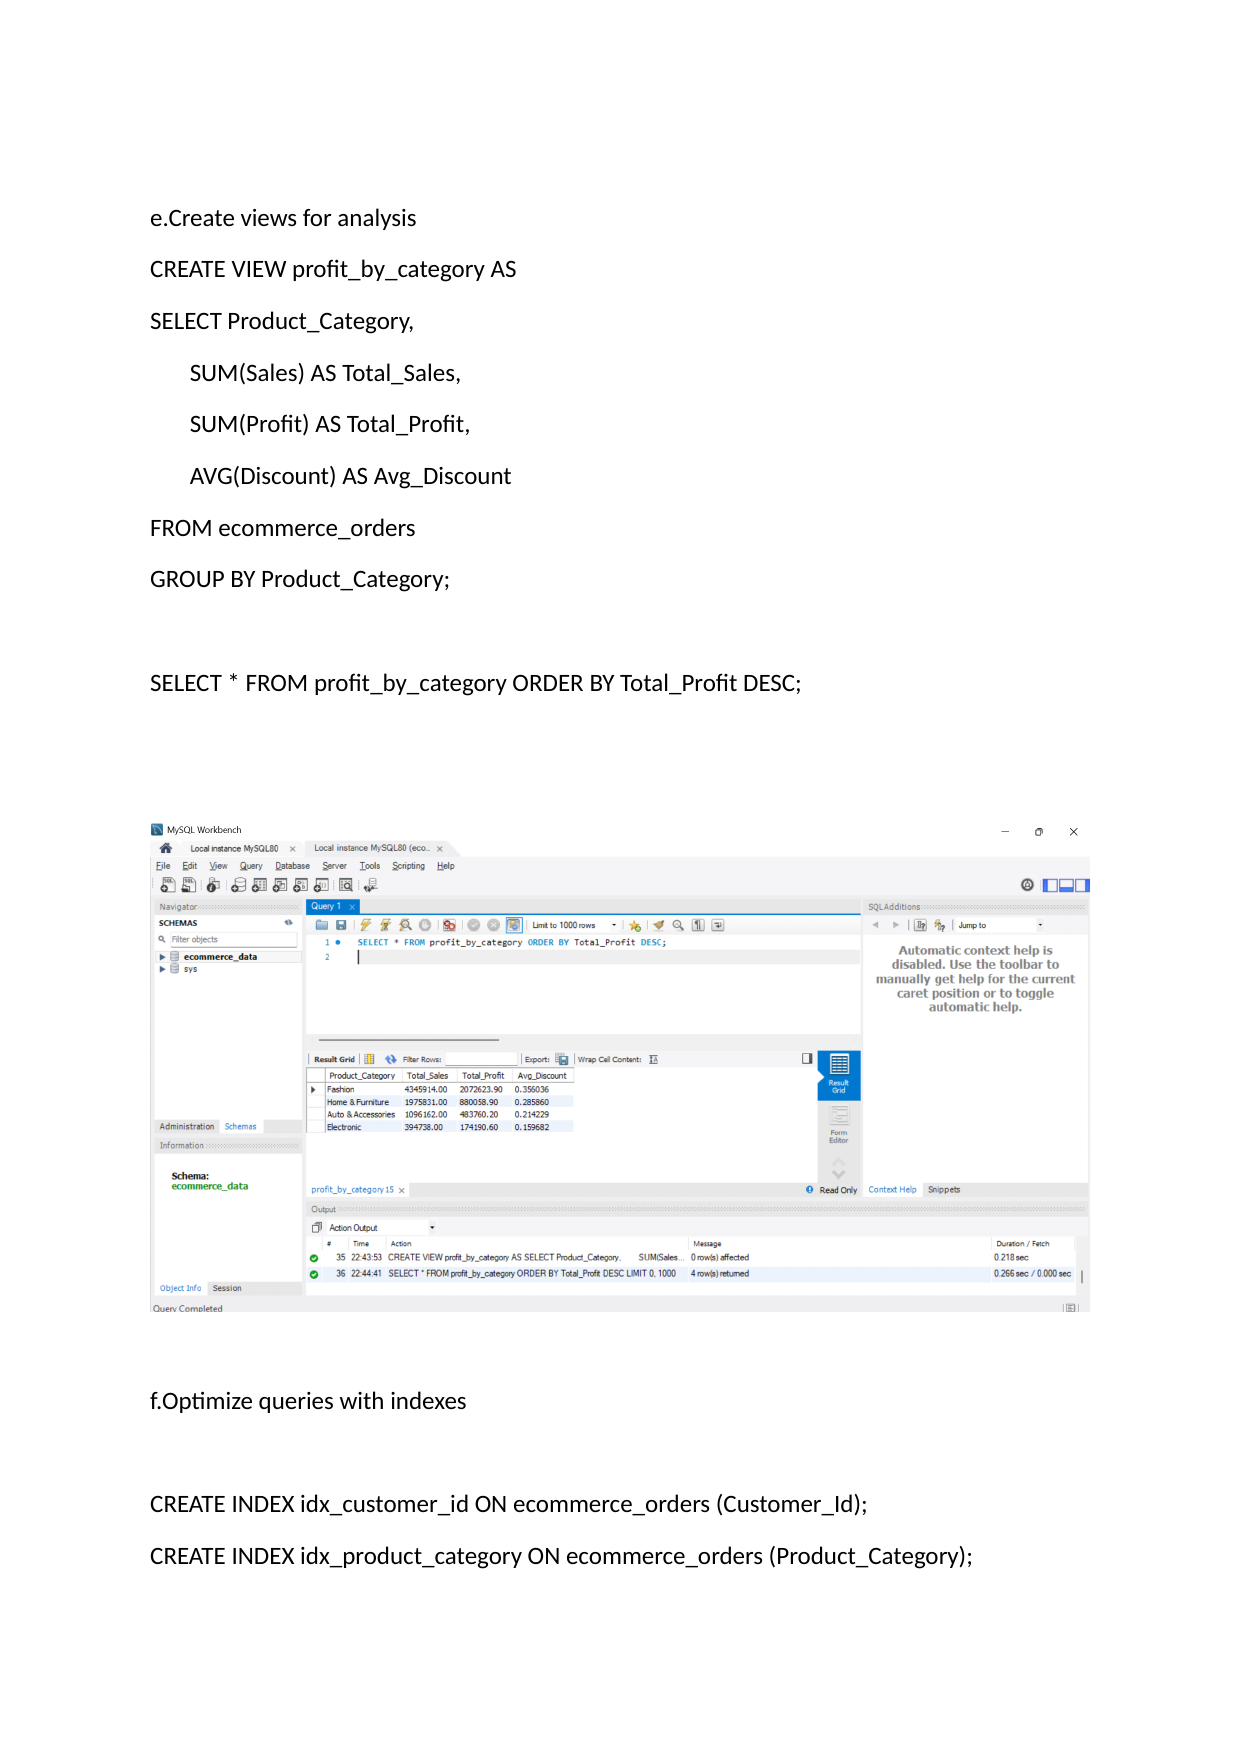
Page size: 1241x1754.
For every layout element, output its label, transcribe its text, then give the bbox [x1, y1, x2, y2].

text FROM ecommerce_orders [150, 512, 1090, 542]
text CREATE VIEW profit_by_category AS [150, 253, 1090, 284]
text e.Create views for analysis [150, 202, 1090, 232]
picture [150, 821, 1091, 1312]
text CREATE INDEX idx_customer_id ON ecommerce_orders (Customer_Id); [150, 1488, 1090, 1519]
text CREATE INDEX idx_product_category ON ecommerce_orders (Product_Category); [150, 1540, 1090, 1570]
text SELECT * FROM profit_by_category ORDER BY Total_Profit DESC; [150, 667, 1090, 697]
text SUM(Profit) AS Total_Profit, [150, 408, 1090, 439]
text f.Optimize queries with indexes [150, 1385, 1090, 1415]
text AVG(Discount) AS Avg_Discount [150, 460, 1090, 491]
text SELECT Product_Category, [150, 305, 1090, 336]
text GROUP BY Product_Category; [150, 563, 1090, 594]
text SUM(Sales) AS Total_Sales, [150, 357, 1090, 387]
